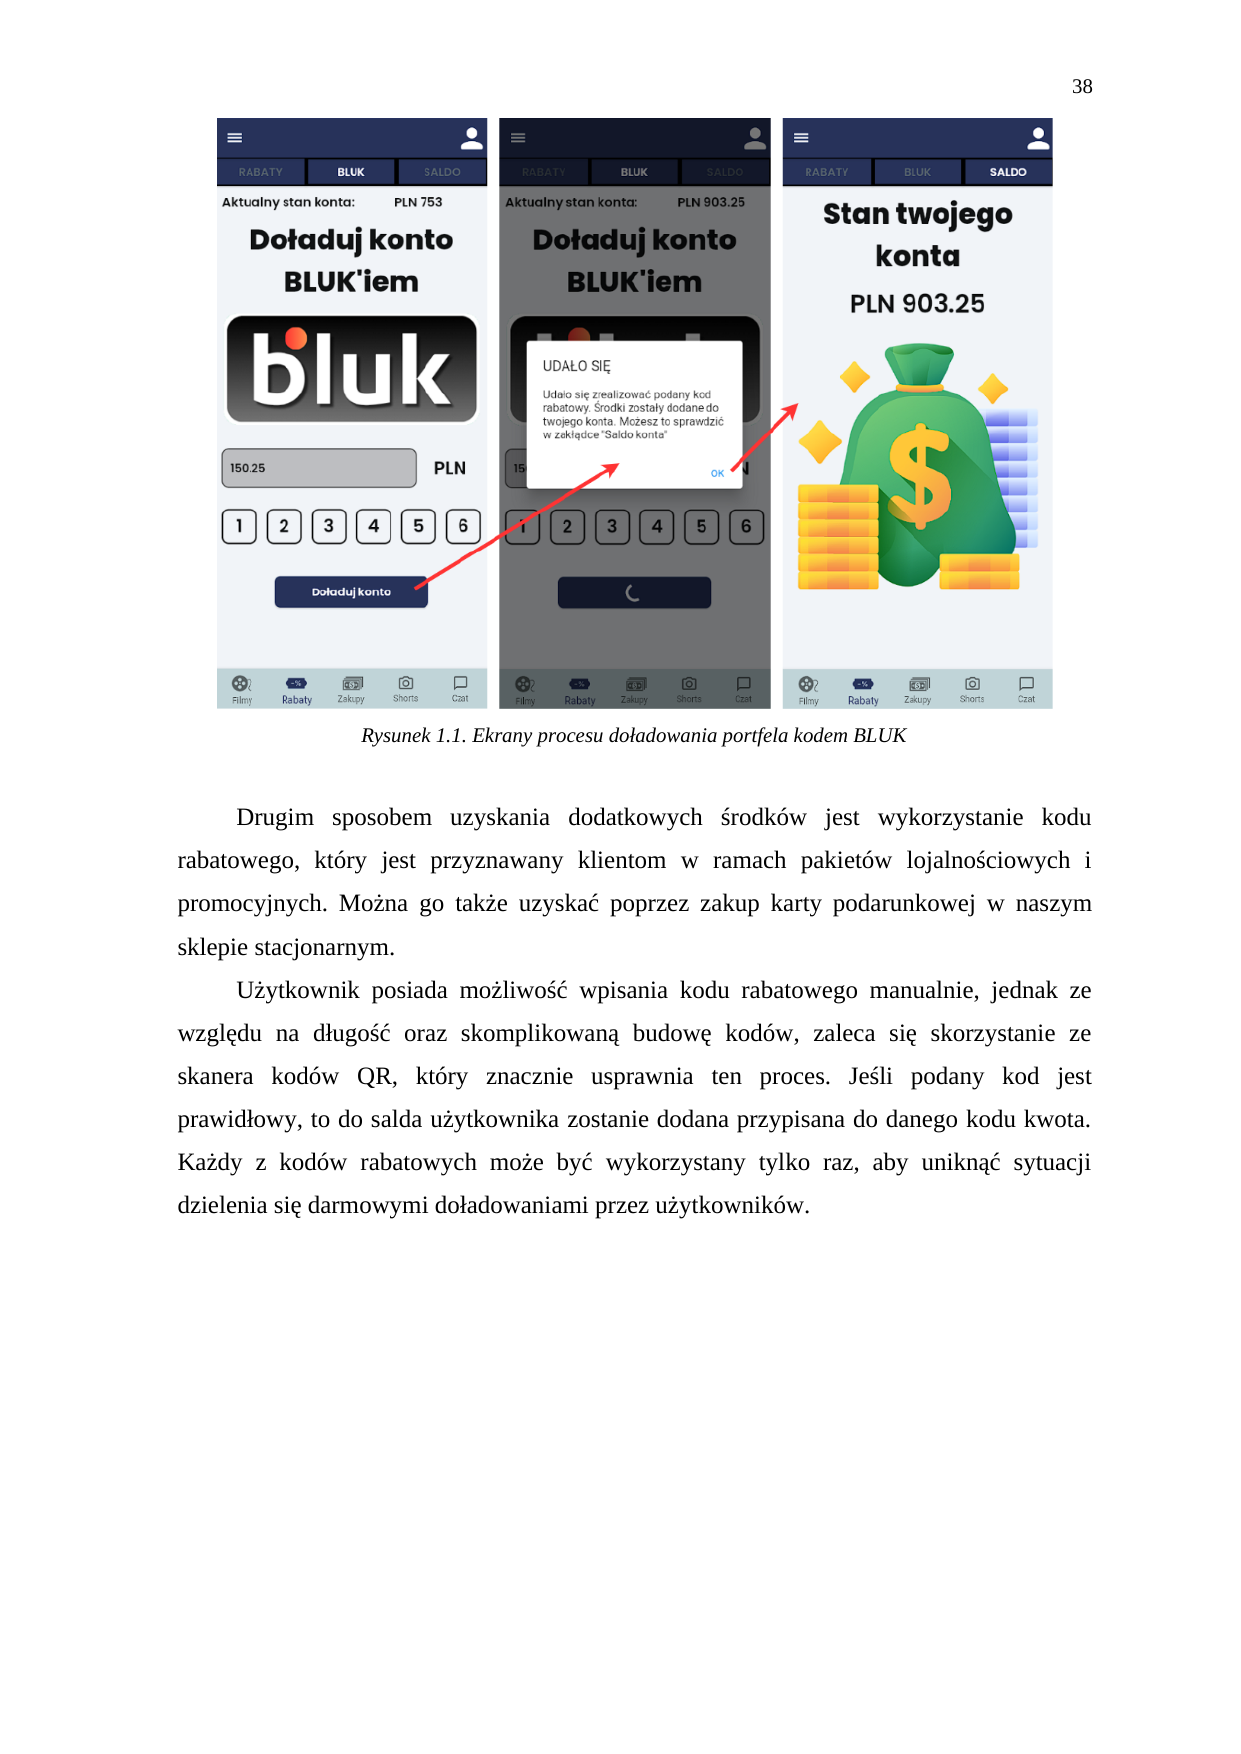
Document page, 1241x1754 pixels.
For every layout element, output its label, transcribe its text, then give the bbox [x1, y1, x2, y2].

text Drugim sposobem uzyskania dodatkowych środków jest wykorzystanie kodu rabatowego, który jest przyznawany klientom w ramach pakietów lojalnościowych i promocyjnych. Można go także uzyskać poprzez zakup karty podarunkowej w naszym sklepie stacjonarnym. [177, 802, 1092, 960]
text Rysunek 1.1. Ekrany procesu doładowania portfela kodem BLUK [177, 723, 1092, 747]
text Użytkownik posiada możliwość wpisania kodu rabatowego manualnie, jednak ze względu na długość oraz skomplikowaną budowę kodów, zaleca się skorzystanie ze skanera kodów QR, który znacznie usprawnia ten proces. Jeśli podany kod jest prawidłowy, to do salda użytkownika zostanie dodana przypisana do danego kodu kwota. Każdy z kodów rabatowych może być wykorzystany tylko raz, aby uniknąć sytuacji dzielenia się darmowymi doładowaniami przez użytkowników. [177, 975, 1092, 1219]
picture [217, 118, 1053, 709]
